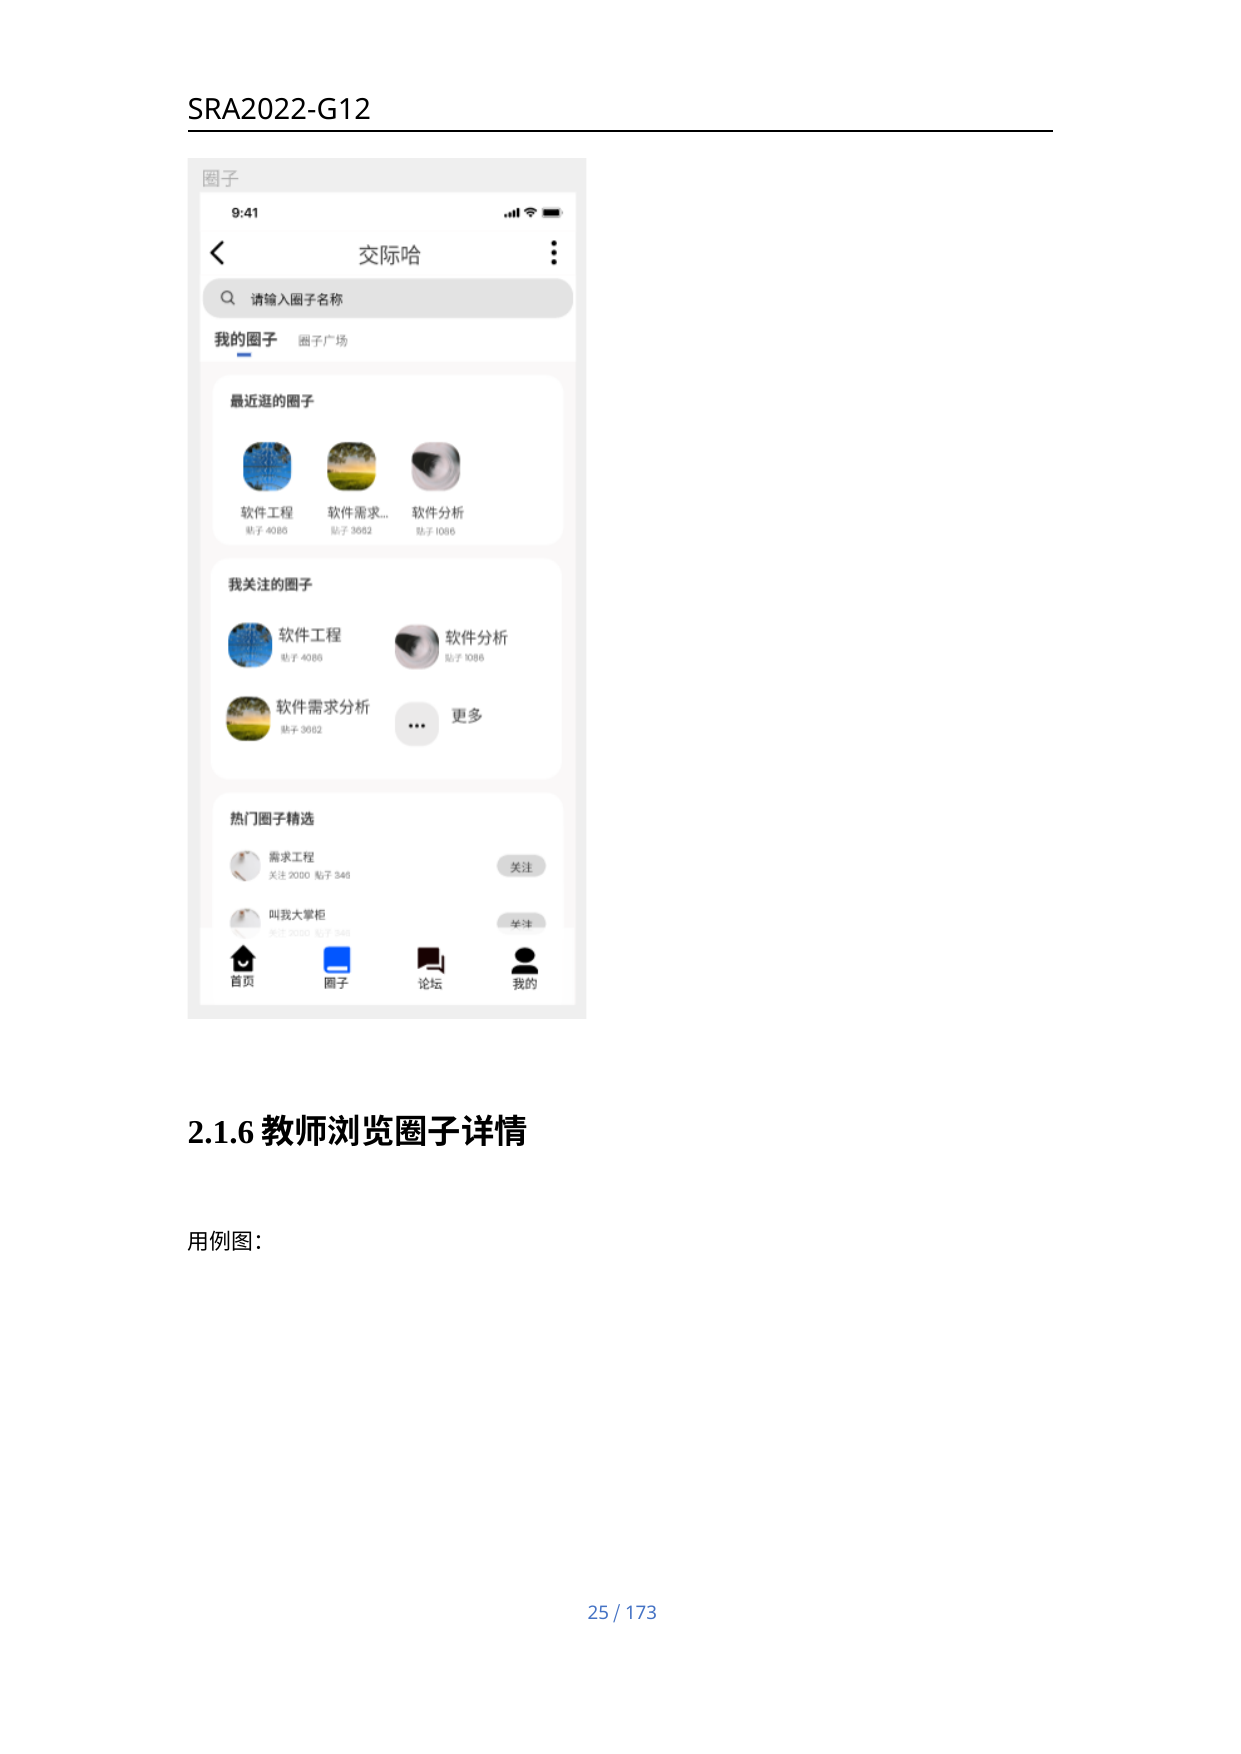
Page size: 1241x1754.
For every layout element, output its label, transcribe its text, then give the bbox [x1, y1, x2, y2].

subtitle 2.1.6教师浏览圈子详情 [187, 1096, 1053, 1161]
text 用例图： [187, 1223, 1053, 1256]
picture [187, 158, 587, 1019]
